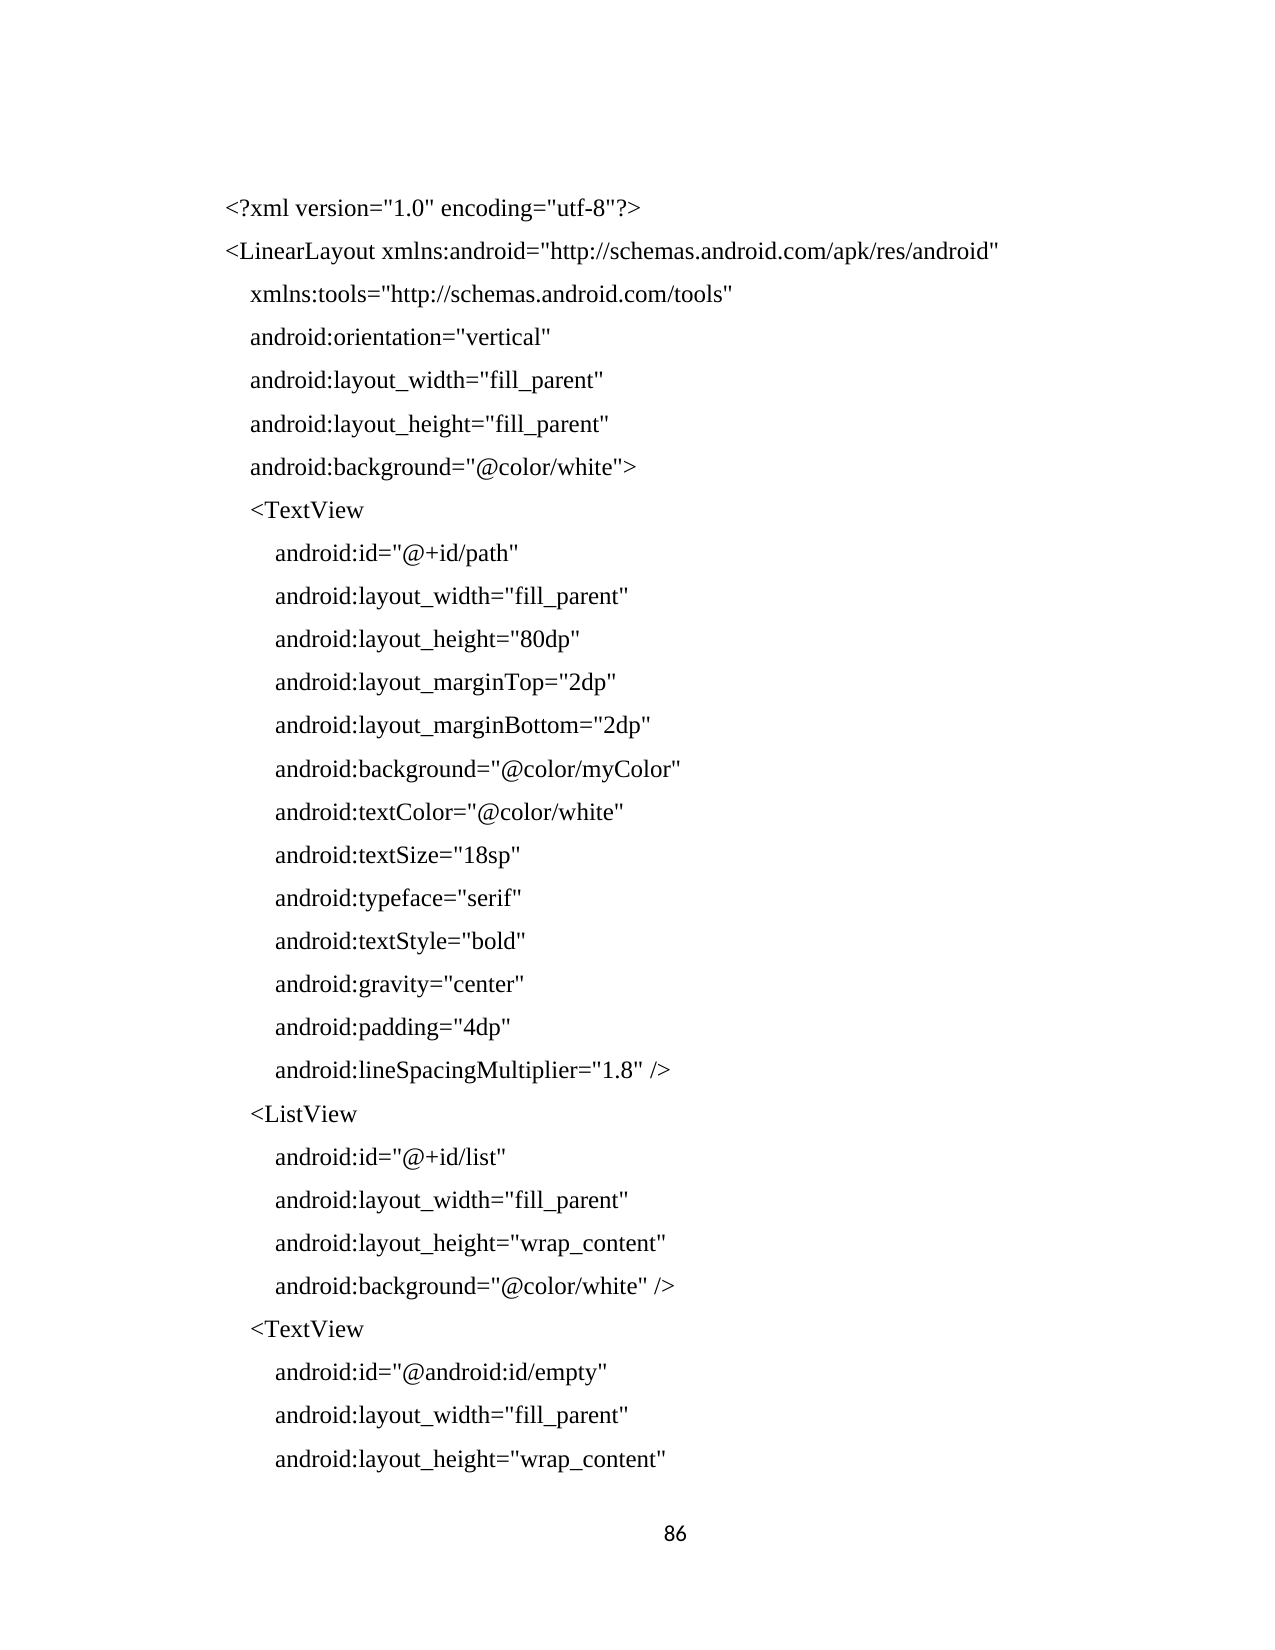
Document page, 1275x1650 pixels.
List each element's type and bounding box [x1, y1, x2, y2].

text [225, 193, 1125, 1472]
